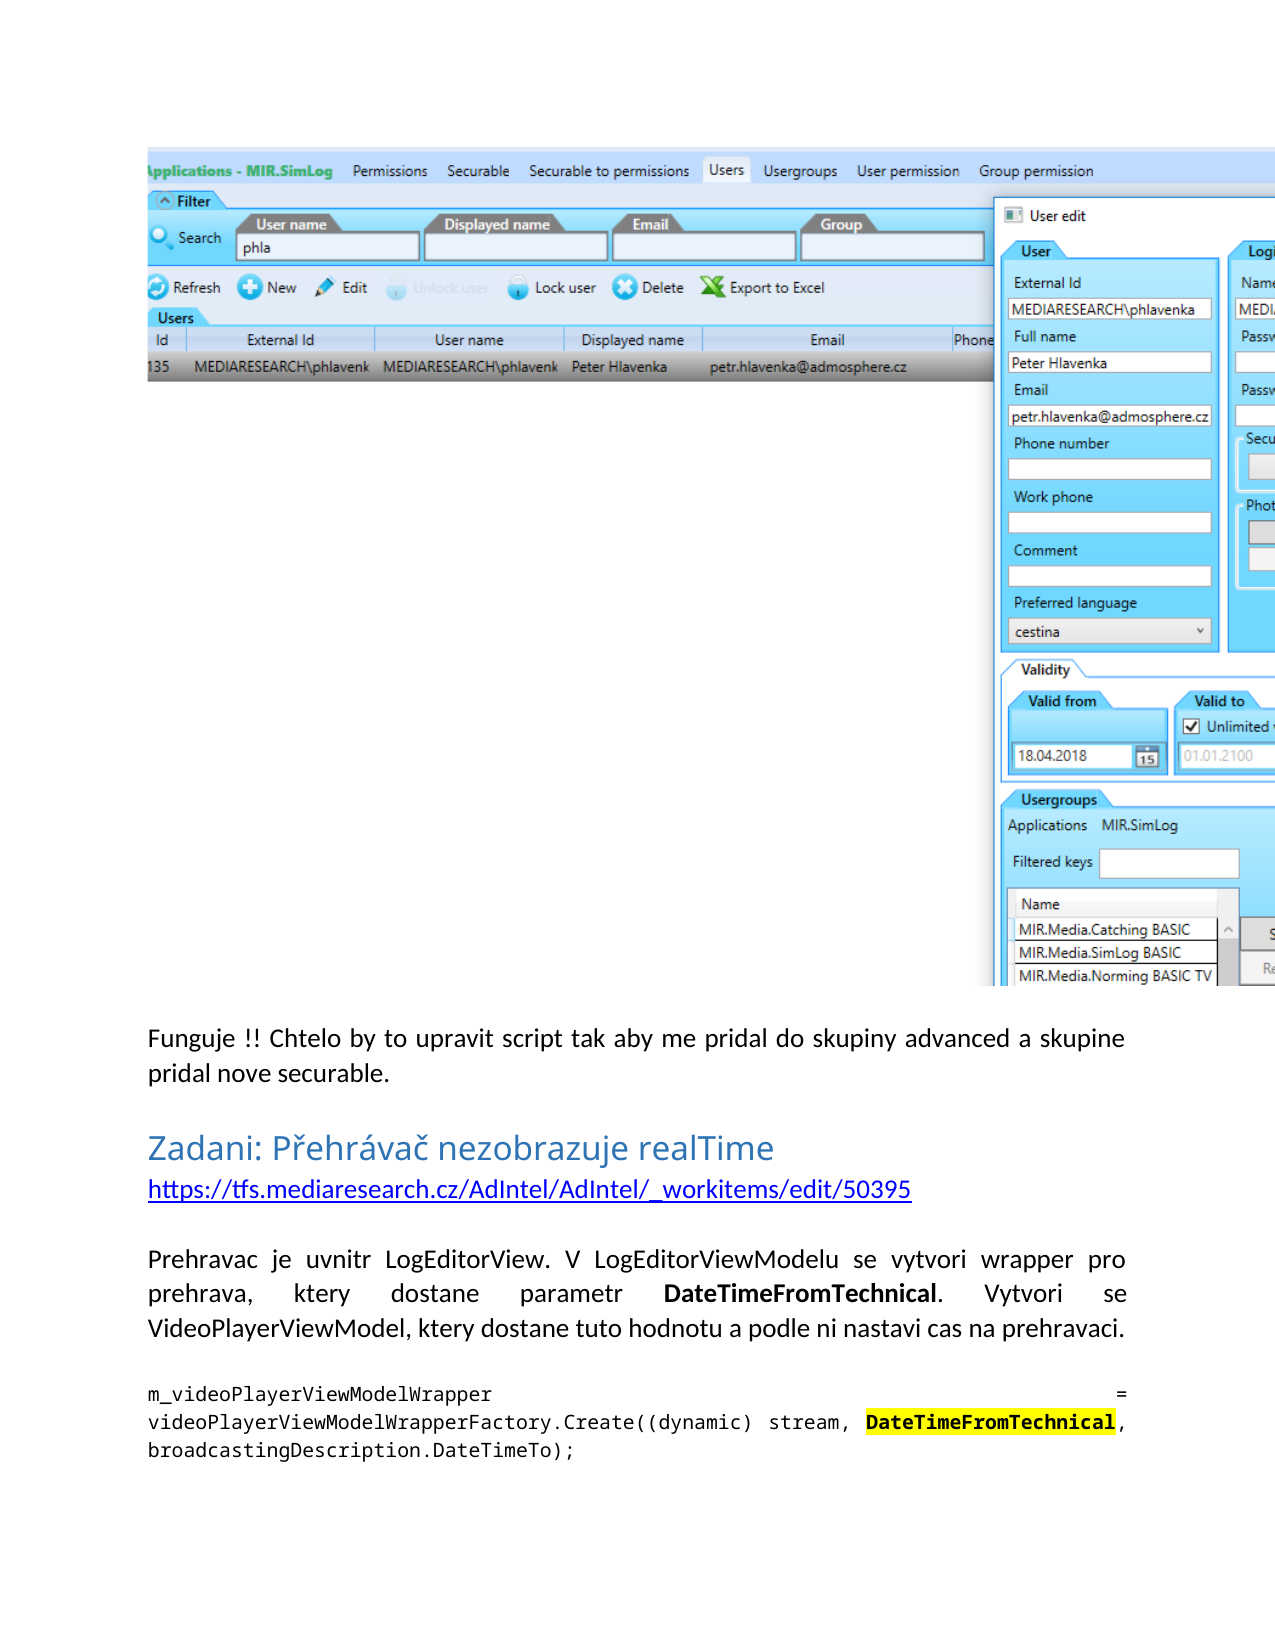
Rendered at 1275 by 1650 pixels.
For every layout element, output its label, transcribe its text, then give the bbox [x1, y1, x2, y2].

text Funguje !! Chtelo by to upravit script tak aby me pridal do skupiny advanced a skupine pridal nove securable. [148, 1021, 1127, 1089]
text https://tfs.mediaresearch.cz/AdIntel/AdIntel/_workitems/edit/50395 [148, 1173, 1127, 1206]
text Prehravac je uvnitr LogEditorView. V LogEditorViewModelu se vytvori wrapper pro prehrava, ktery dostane parametr DateTimeFromTechnical. Vytvori se VideoPlayerViewModel, ktery dostane tuto hodnotu a podle ni nastavi cas na prehravaci. [148, 1242, 1127, 1344]
subtitle Zadani: Přehrávač nezobrazuje realTime [148, 1125, 1127, 1170]
text m_videoPlayerViewModelWrapper = videoPlayerViewModelWrapperFactory.Create((dynamic) stream, DateTimeFromTechnical, broadcastingDescription.DateTimeTo); [148, 1380, 1127, 1463]
